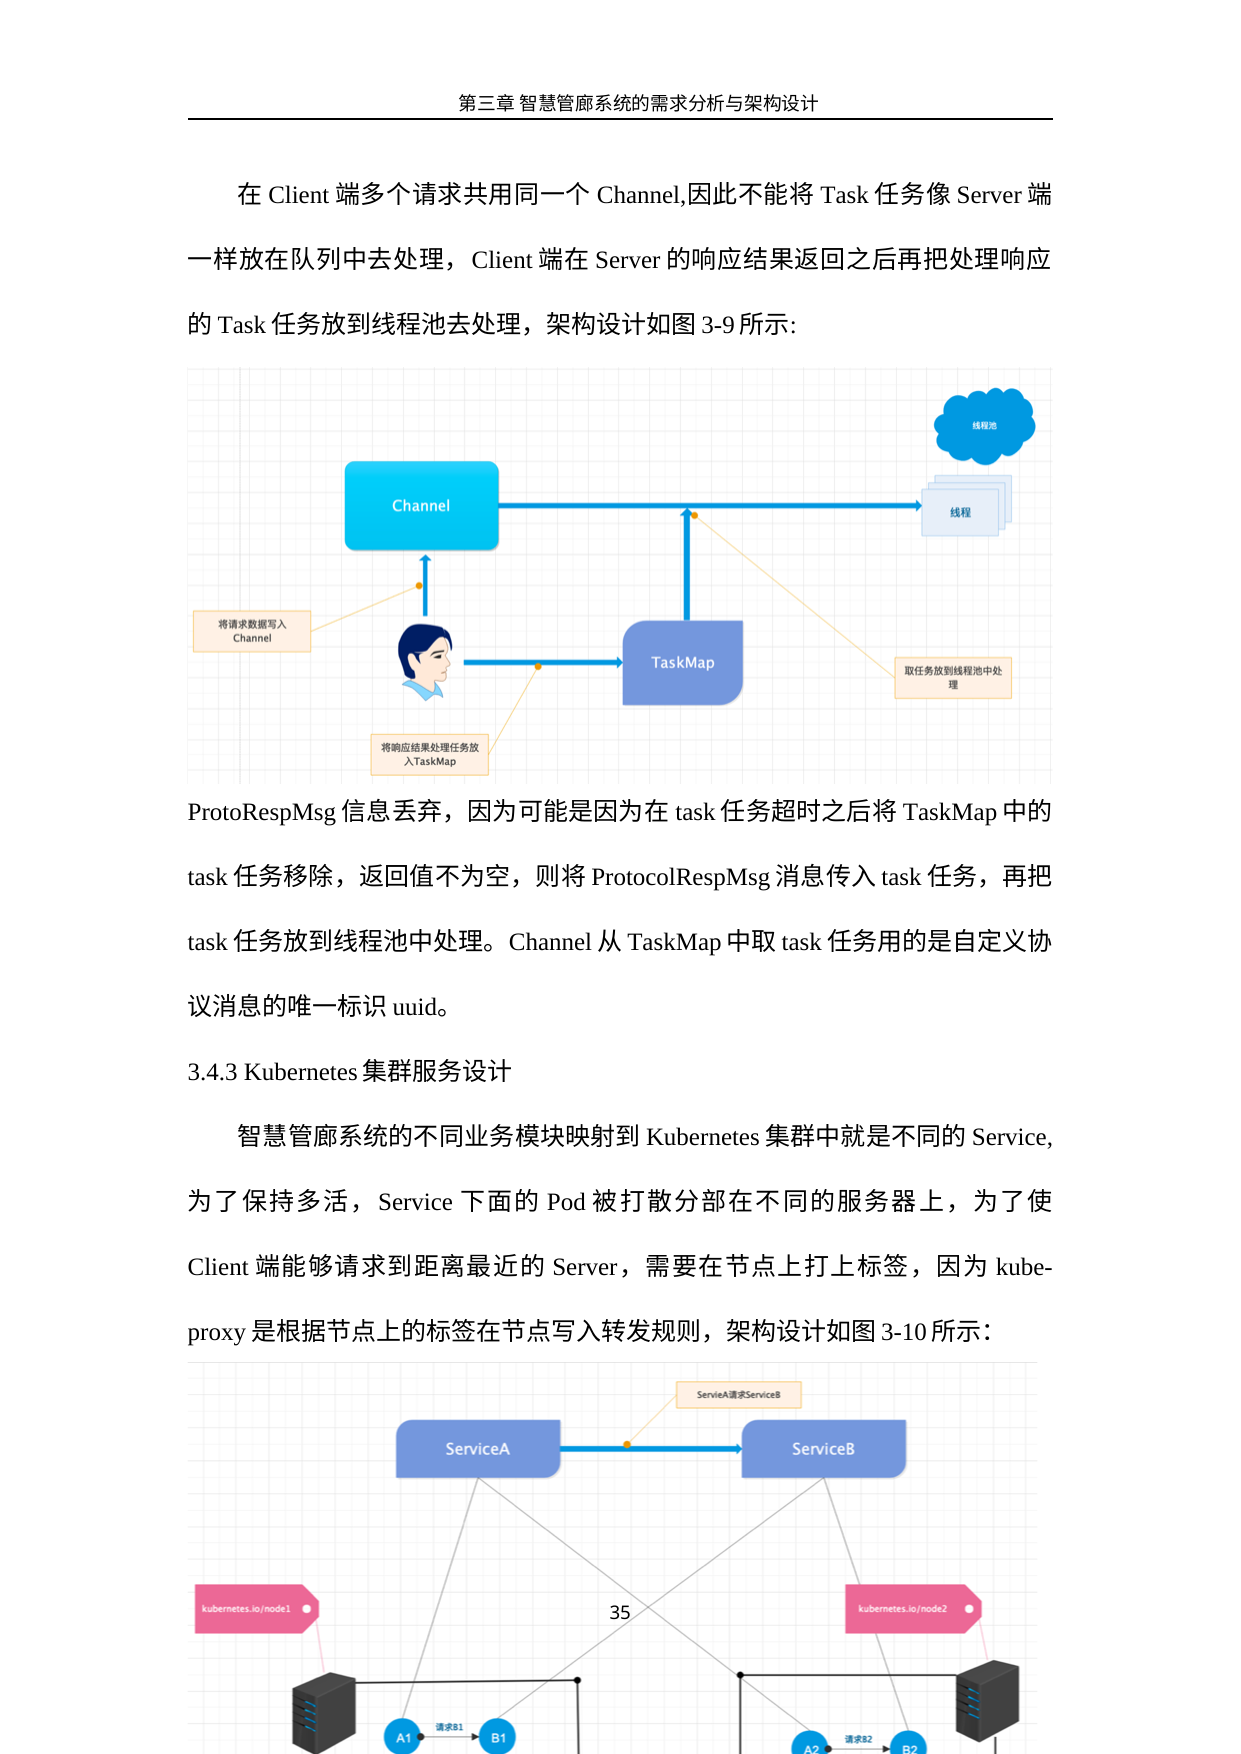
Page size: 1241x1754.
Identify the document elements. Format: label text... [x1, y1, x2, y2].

picture [397, 1734, 404, 1742]
picture [903, 1746, 914, 1754]
picture [492, 1734, 499, 1742]
picture [187, 1362, 1038, 1754]
text 在Client端，Channel从TaskMap取任务如果返回值为空，则将收到的ProtoRespMsg信息丢弃，因为可能是因为在task任务超时之后将TaskMap中的task任务移除，返回值不为空，则将ProtocolRespMsg消息传入task任务，再把task任务放到线程池中处理。Channel从TaskMap中取task任务用的是自定义协议消息的唯一标识uuid。 [187, 784, 1053, 874]
text 在Client端多个请求共用同一个Channel,因此不能将Task任务像Server端一样放在队列中去处理，Client端在Server的响应结果返回之后再把处理响应的Task任务放到线程池去处理，架构设计如图3-9所示: [187, 160, 1053, 355]
text 3.4.3 Kubernetes集群服务设计 [187, 1037, 1053, 1102]
text 在Client端，Channel从TaskMap取任务如果返回值为空，则将收到的ProtoRespMsg信息丢弃，因为可能是因为在task任务超时之后将TaskMap中的task任务移除，返回值不为空，则将ProtocolRespMsg消息传入task任务，再把task任务放到线程池中处理。Channel从TaskMap中取task任务用的是自定义协议消息的唯一标识uuid。 [187, 875, 1053, 1037]
picture [187, 367, 1053, 784]
text 智慧管廊系统的不同业务模块映射到Kubernetes集群中就是不同的Service,为了保持多活，Service下面的Pod被打散分部在不同的服务器上，为了使Client端能够请求到距离最近的Server，需要在节点上打上标签，因为kube-proxy是根据节点上的标签在节点写入转发规则，架构设计如图3-10所示： [187, 1102, 1053, 1362]
picture [805, 1746, 815, 1754]
